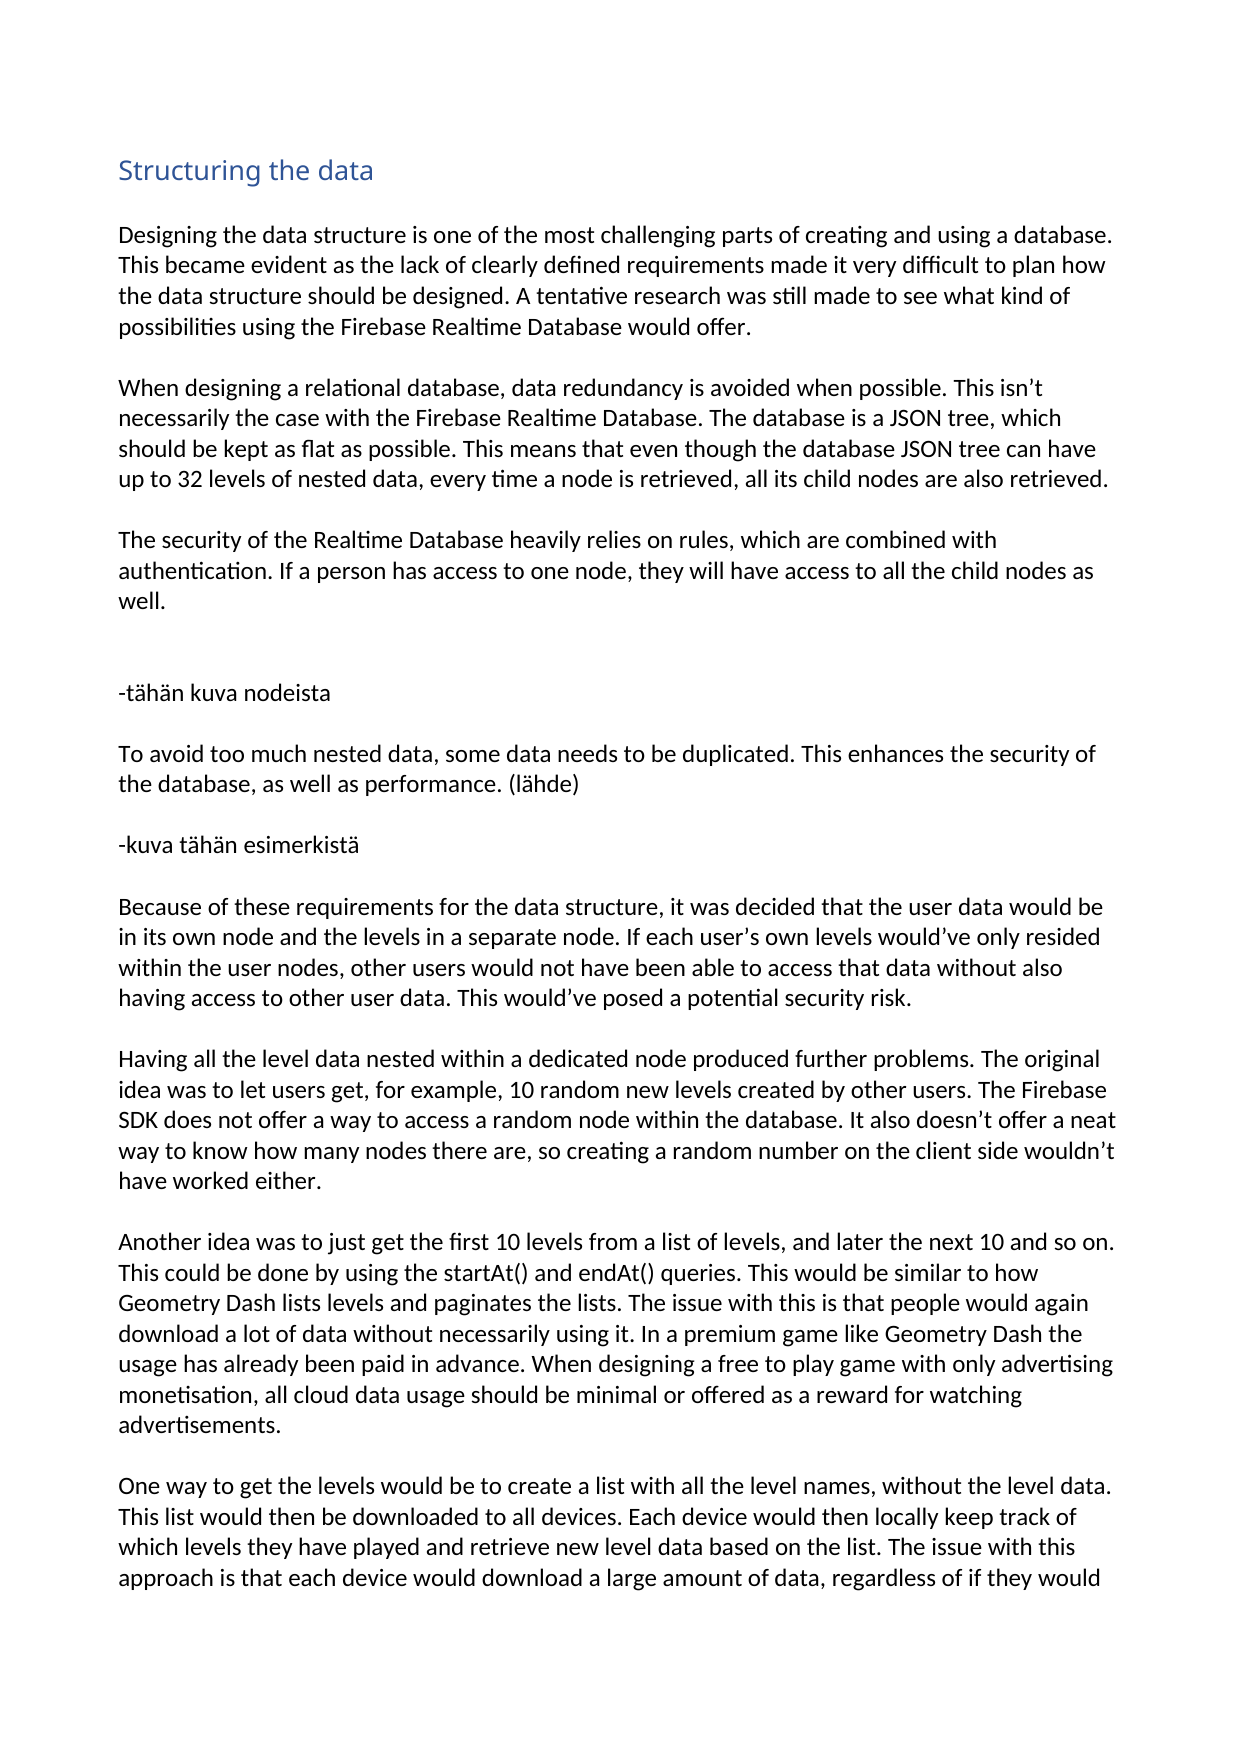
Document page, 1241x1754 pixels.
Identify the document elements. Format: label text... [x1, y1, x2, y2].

text When designing a relational database, data redundancy is avoided when possible. This isn’t necessarily the case with the Firebase Realtime Database. The database is a JSON tree, which should be kept as flat as possible. This means that even though the database JSON tree can have up to 32 levels of nested data, every time a node is retrieved, all its child nodes are also retrieved. [118, 372, 1122, 494]
text To avoid too much nested data, some data needs to be duplicated. This enhances the security of the database, as well as performance. (lähde) [118, 738, 1122, 799]
text Having all the level data nested within a dedicated node produced further problems. The original idea was to let users get, for example, 10 random new levels created by other users. The Firebase SDK does not offer a way to access a random node within the database. It also doesn’t offer a neat way to know how many nodes there are, so creating a random number on the client side wouldn’t have worked either. [118, 1043, 1122, 1196]
subtitle Structuring the data [118, 152, 1122, 189]
text -tähän kuva nodeista [118, 677, 1122, 707]
text Because of these requirements for the data structure, it was decided that the user data would be in its own node and the levels in a separate node. If each user’s own levels would’ve only resided within the user nodes, other users would not have been able to access that data without also having access to other user data. This would’ve posed a potential security risk. [118, 891, 1122, 1013]
text Designing the data structure is one of the most challenging parts of creating and using a database. This became evident as the lack of clearly defined requirements made it very difficult to plan how the data structure should be designed. A tentative research was still made to see what kind of possibilities using the Firebase Realtime Database would offer. [118, 219, 1122, 341]
text -kuva tähän esimerkistä [118, 829, 1122, 860]
text Another idea was to just get the first 10 levels from a list of levels, and later the next 10 and so on. This could be done by using the startAt() and endAt() queries. This would be similar to how Geometry Dash lists levels and paginates the lists. The issue with this is that people would again download a lot of data without necessarily using it. In a premium game like Geometry Dash the usage has already been paid in advance. When designing a free to play game with only advertising monetisation, all cloud data usage should be minimal or offered as a reward for watching advertisements. [118, 1226, 1122, 1440]
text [118, 1471, 1122, 1593]
text The security of the Realtime Database heavily relies on rules, which are combined with authentication. If a person has access to one node, they will have access to all the child nodes as well. [118, 524, 1122, 616]
